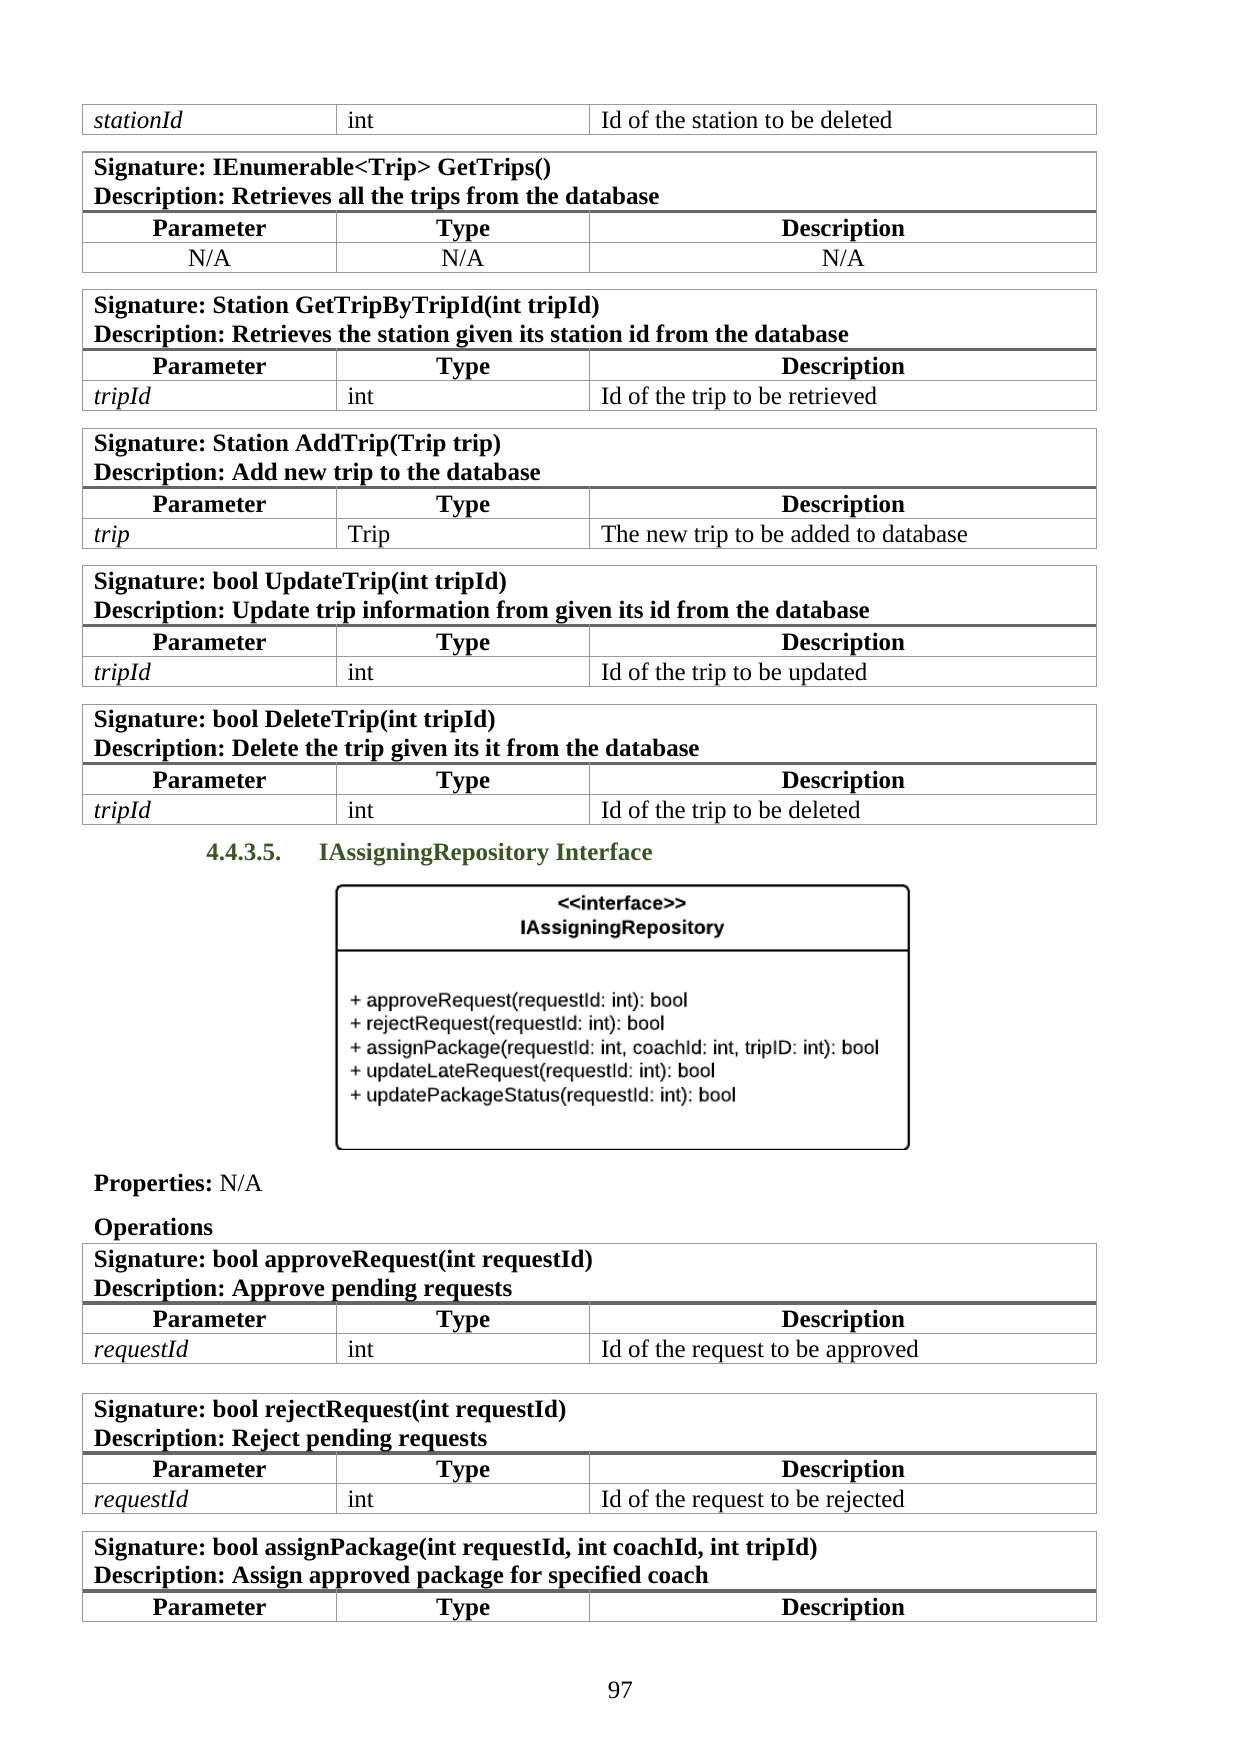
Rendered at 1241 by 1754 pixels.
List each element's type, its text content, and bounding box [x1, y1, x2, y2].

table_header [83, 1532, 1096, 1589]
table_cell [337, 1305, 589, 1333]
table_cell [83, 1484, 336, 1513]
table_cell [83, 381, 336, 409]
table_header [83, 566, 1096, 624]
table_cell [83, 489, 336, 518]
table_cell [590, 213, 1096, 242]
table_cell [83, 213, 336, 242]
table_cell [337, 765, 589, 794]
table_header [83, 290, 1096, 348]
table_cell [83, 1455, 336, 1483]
subtitle IAssigningRepository Interface [206, 837, 1146, 866]
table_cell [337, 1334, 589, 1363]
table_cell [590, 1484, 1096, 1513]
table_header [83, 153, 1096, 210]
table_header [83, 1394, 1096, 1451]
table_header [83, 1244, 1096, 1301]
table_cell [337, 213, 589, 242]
picture [330, 880, 911, 1150]
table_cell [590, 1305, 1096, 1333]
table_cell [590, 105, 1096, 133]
text Operations [94, 1212, 1146, 1241]
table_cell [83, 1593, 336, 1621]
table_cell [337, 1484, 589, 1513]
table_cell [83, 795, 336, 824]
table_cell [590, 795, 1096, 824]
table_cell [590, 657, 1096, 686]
text Properties: N/A [94, 1168, 1146, 1197]
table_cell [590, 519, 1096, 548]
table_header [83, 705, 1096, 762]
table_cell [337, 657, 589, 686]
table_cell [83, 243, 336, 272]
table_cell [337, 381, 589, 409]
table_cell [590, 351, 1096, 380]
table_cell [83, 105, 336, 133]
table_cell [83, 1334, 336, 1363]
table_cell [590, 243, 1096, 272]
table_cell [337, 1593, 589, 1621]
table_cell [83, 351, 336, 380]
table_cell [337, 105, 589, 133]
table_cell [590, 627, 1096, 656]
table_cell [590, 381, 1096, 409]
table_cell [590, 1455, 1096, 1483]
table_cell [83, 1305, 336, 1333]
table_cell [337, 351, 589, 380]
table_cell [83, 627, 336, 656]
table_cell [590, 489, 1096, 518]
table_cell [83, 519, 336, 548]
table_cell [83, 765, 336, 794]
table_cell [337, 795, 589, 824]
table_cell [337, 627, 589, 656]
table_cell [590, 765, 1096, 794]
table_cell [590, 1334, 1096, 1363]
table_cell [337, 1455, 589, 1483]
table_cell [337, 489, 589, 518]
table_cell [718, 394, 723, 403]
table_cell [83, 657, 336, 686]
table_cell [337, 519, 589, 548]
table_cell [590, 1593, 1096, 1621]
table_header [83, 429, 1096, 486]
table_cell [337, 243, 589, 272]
